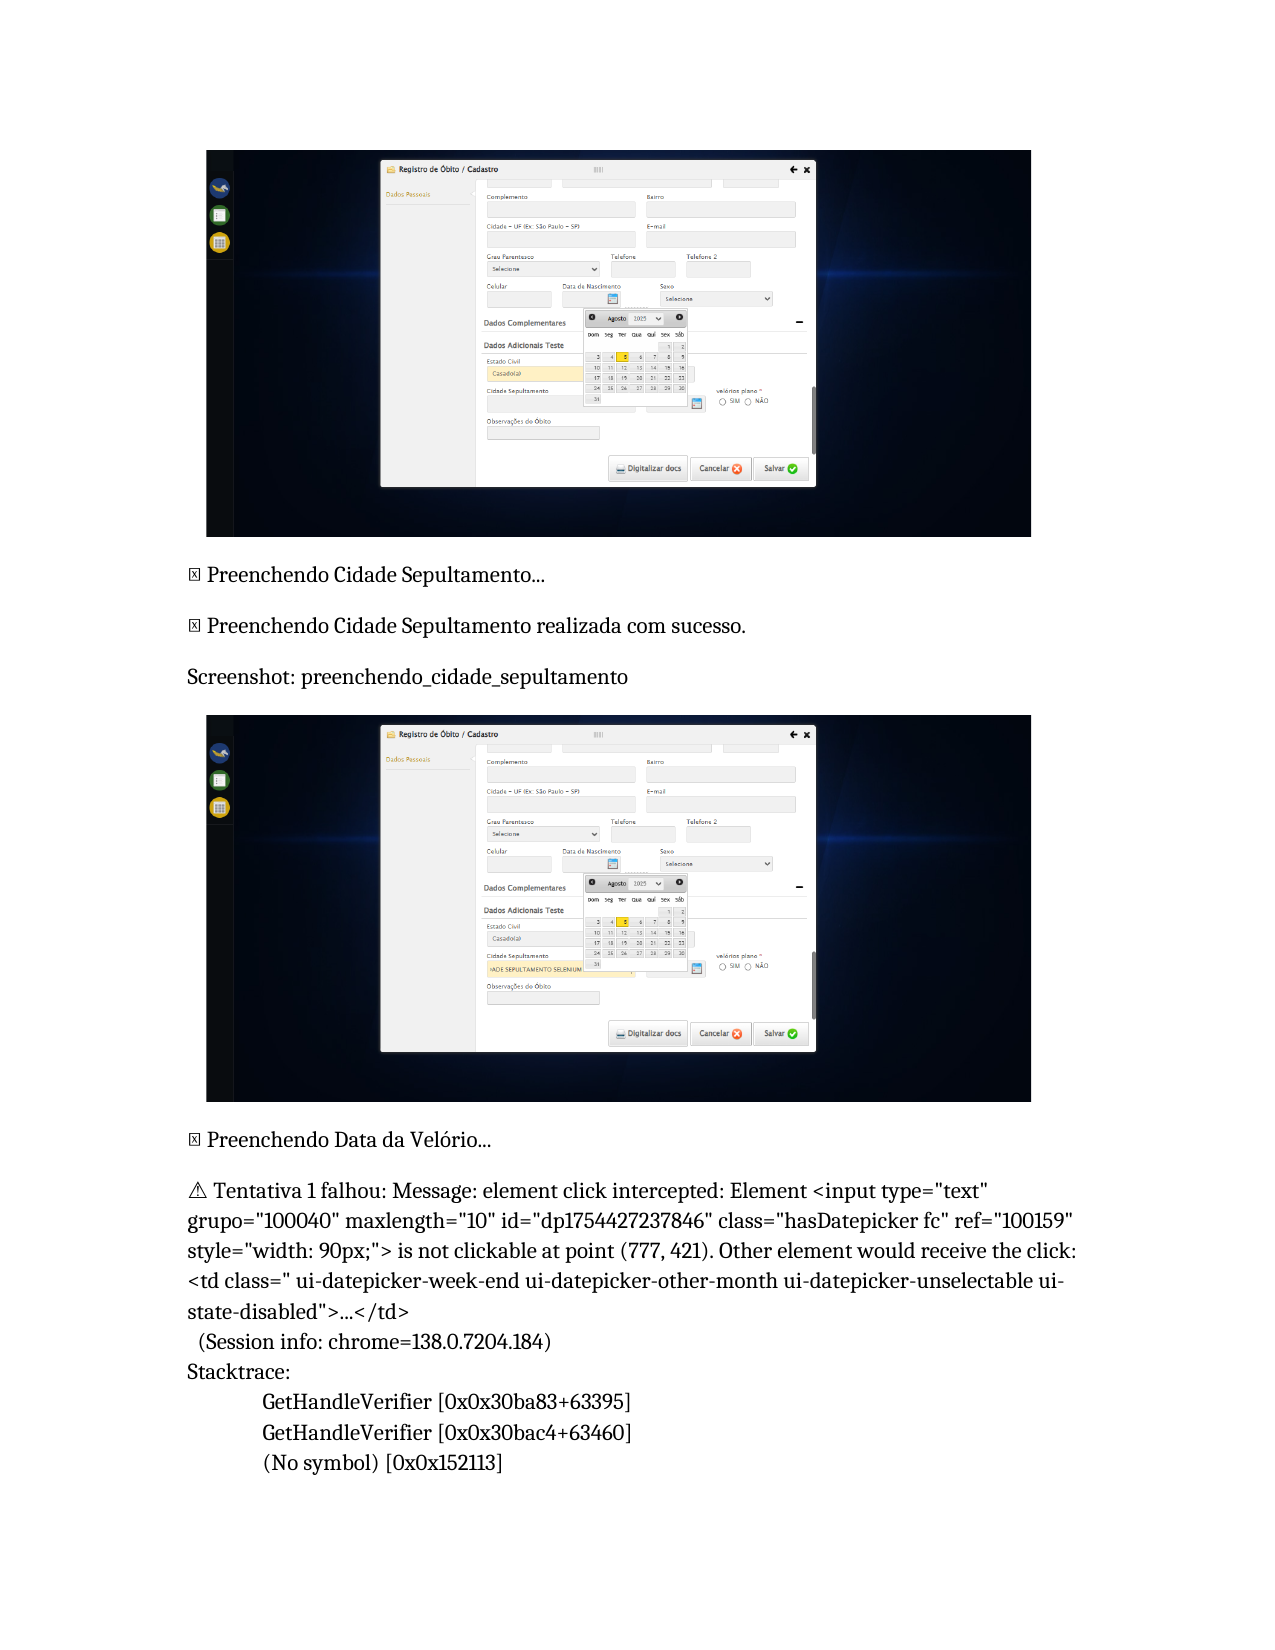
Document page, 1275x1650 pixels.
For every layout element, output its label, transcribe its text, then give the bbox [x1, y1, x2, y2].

text ✅ Preenchendo Cidade Sepultamento realizada com sucesso. [187, 613, 1087, 639]
picture [206, 150, 1032, 537]
text 🔄 Preenchendo Cidade Sepultamento... [187, 562, 1087, 588]
picture [206, 715, 1032, 1102]
text 🔄 Preenchendo Data da Velório... [187, 1127, 1087, 1153]
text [187, 1178, 1087, 1476]
text Screenshot: preenchendo_cidade_sepultamento [187, 664, 1087, 690]
